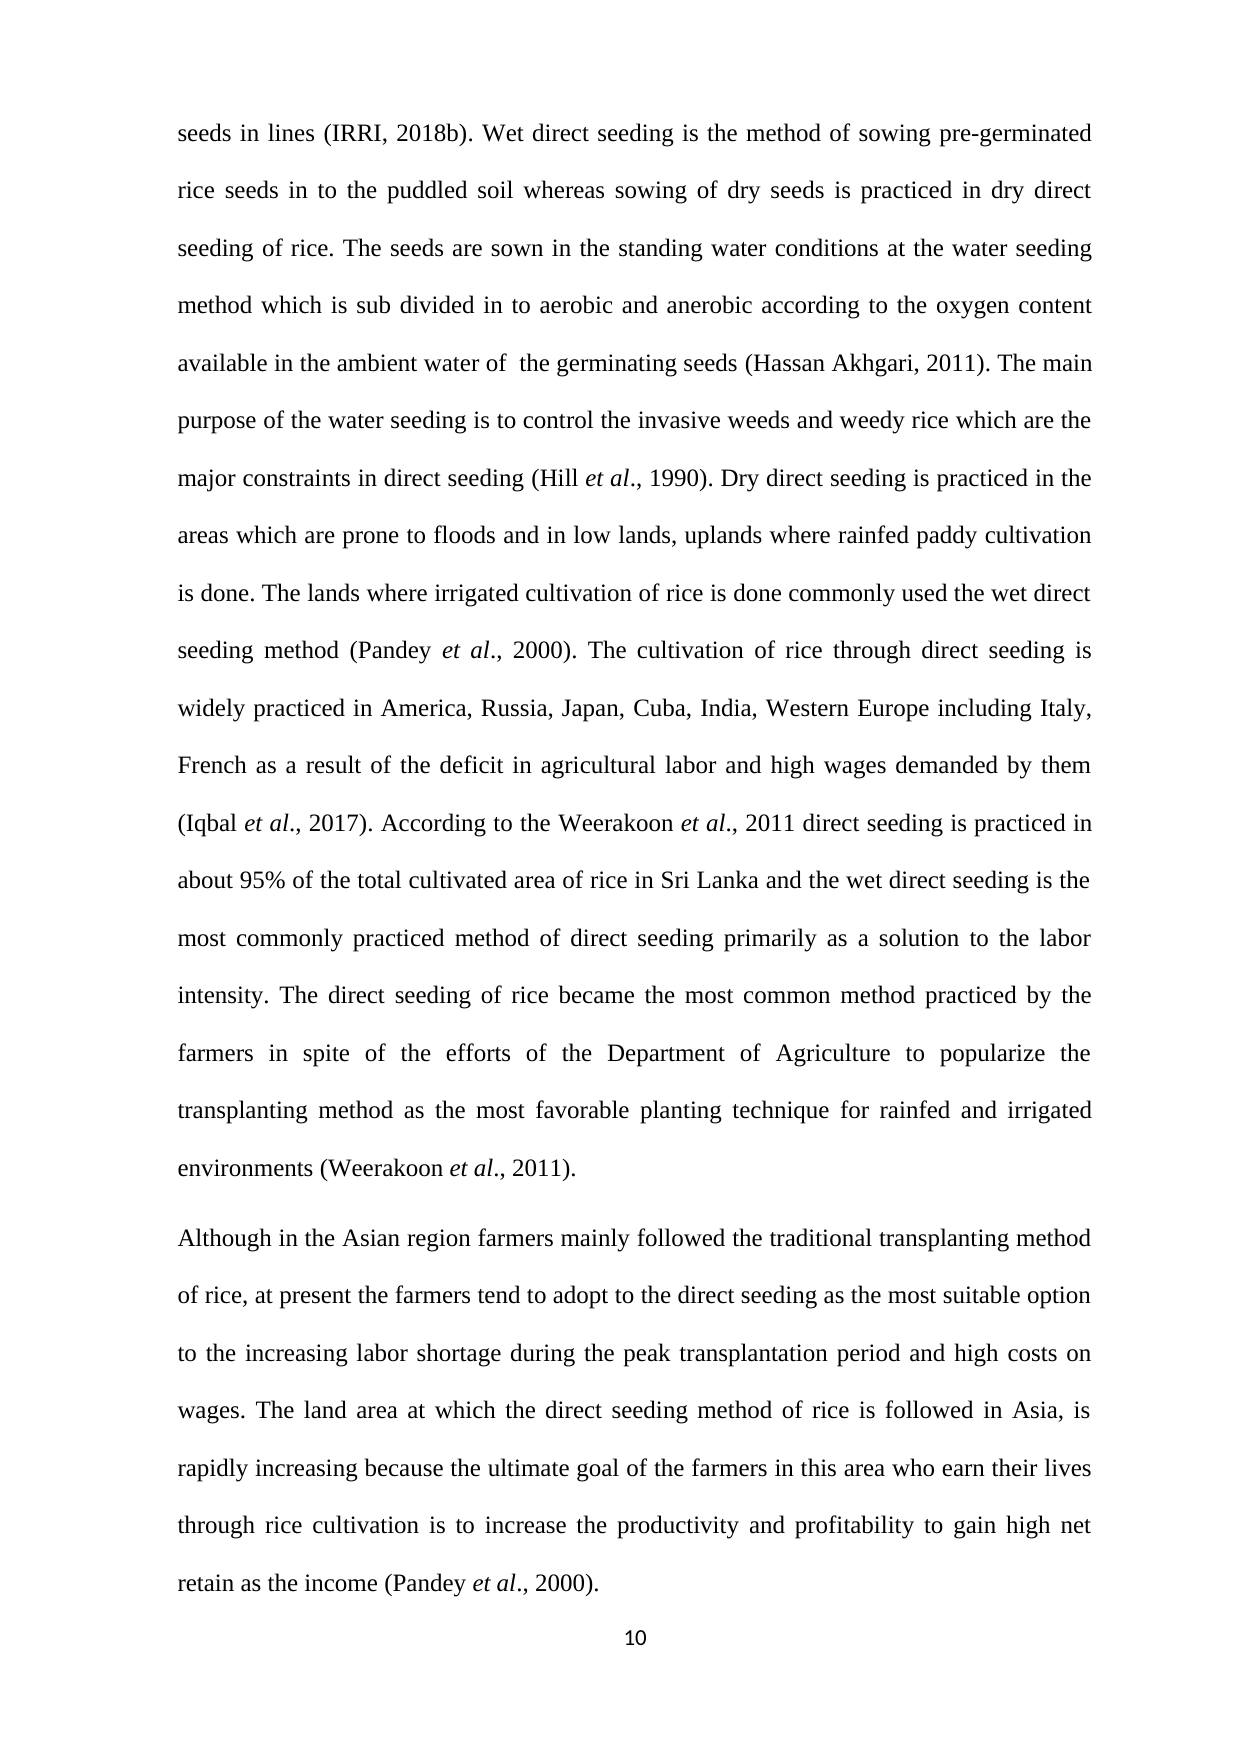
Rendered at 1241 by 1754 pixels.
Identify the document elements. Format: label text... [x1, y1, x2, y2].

text Although in the Asian region farmers mainly followed the traditional transplanting method of rice, at present the farmers tend to adopt to the direct seeding as the most suitable option to the increasing labor shortage during the peak transplantation period and high costs on wages. The land area at which the direct seeding method of rice is followed in Asia, is rapidly increasing because the ultimate goal of the farmers in this area who earn their lives through rice cultivation is to increase the productivity and profitability to gain high net retain as the income (Pandey et al., 2000). [177, 1223, 1092, 1597]
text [177, 118, 1092, 1182]
